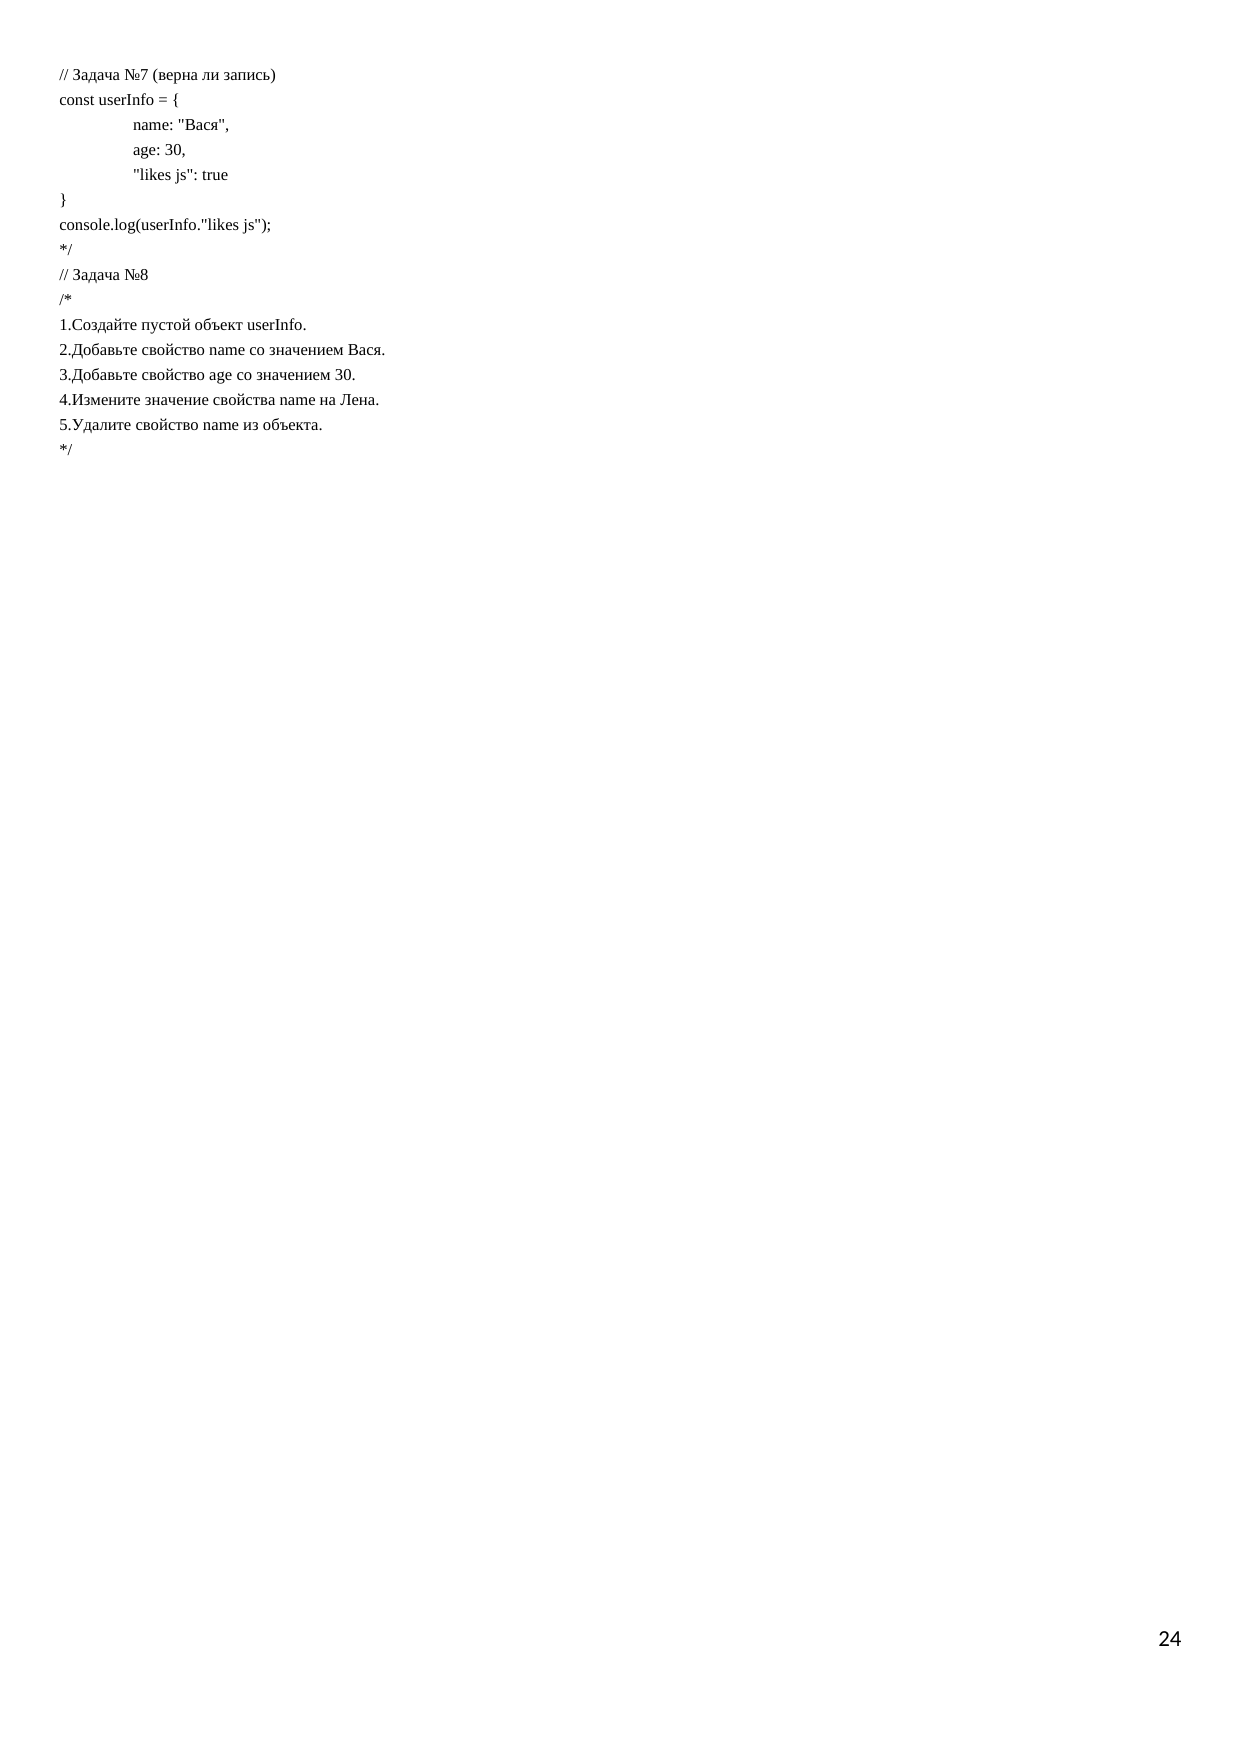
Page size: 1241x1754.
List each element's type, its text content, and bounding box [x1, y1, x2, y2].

text "likes js": true [59, 159, 1181, 184]
text const userInfo = { [59, 84, 1181, 109]
text name: "Вася", [59, 109, 1181, 134]
text 1.Создайте пустой объект userInfo. [59, 309, 1181, 334]
text /* [59, 284, 1181, 309]
text 4.Измените значение свойства name на Лена. [59, 384, 1181, 409]
text */ [59, 234, 1181, 259]
text 5.Удалите свойство name из объекта. [59, 409, 1181, 434]
text // Задача №7 (верна ли запись) [59, 59, 1181, 84]
text 2.Добавьте свойство name со значением Вася. [59, 334, 1181, 359]
text */ [59, 434, 1181, 459]
text // Задача №8 [59, 259, 1181, 284]
text } [59, 184, 1181, 209]
text console.log(userInfo."likes js"); [59, 209, 1181, 234]
text age: 30, [59, 134, 1181, 159]
text 3.Добавьте свойство age со значением 30. [59, 359, 1181, 384]
